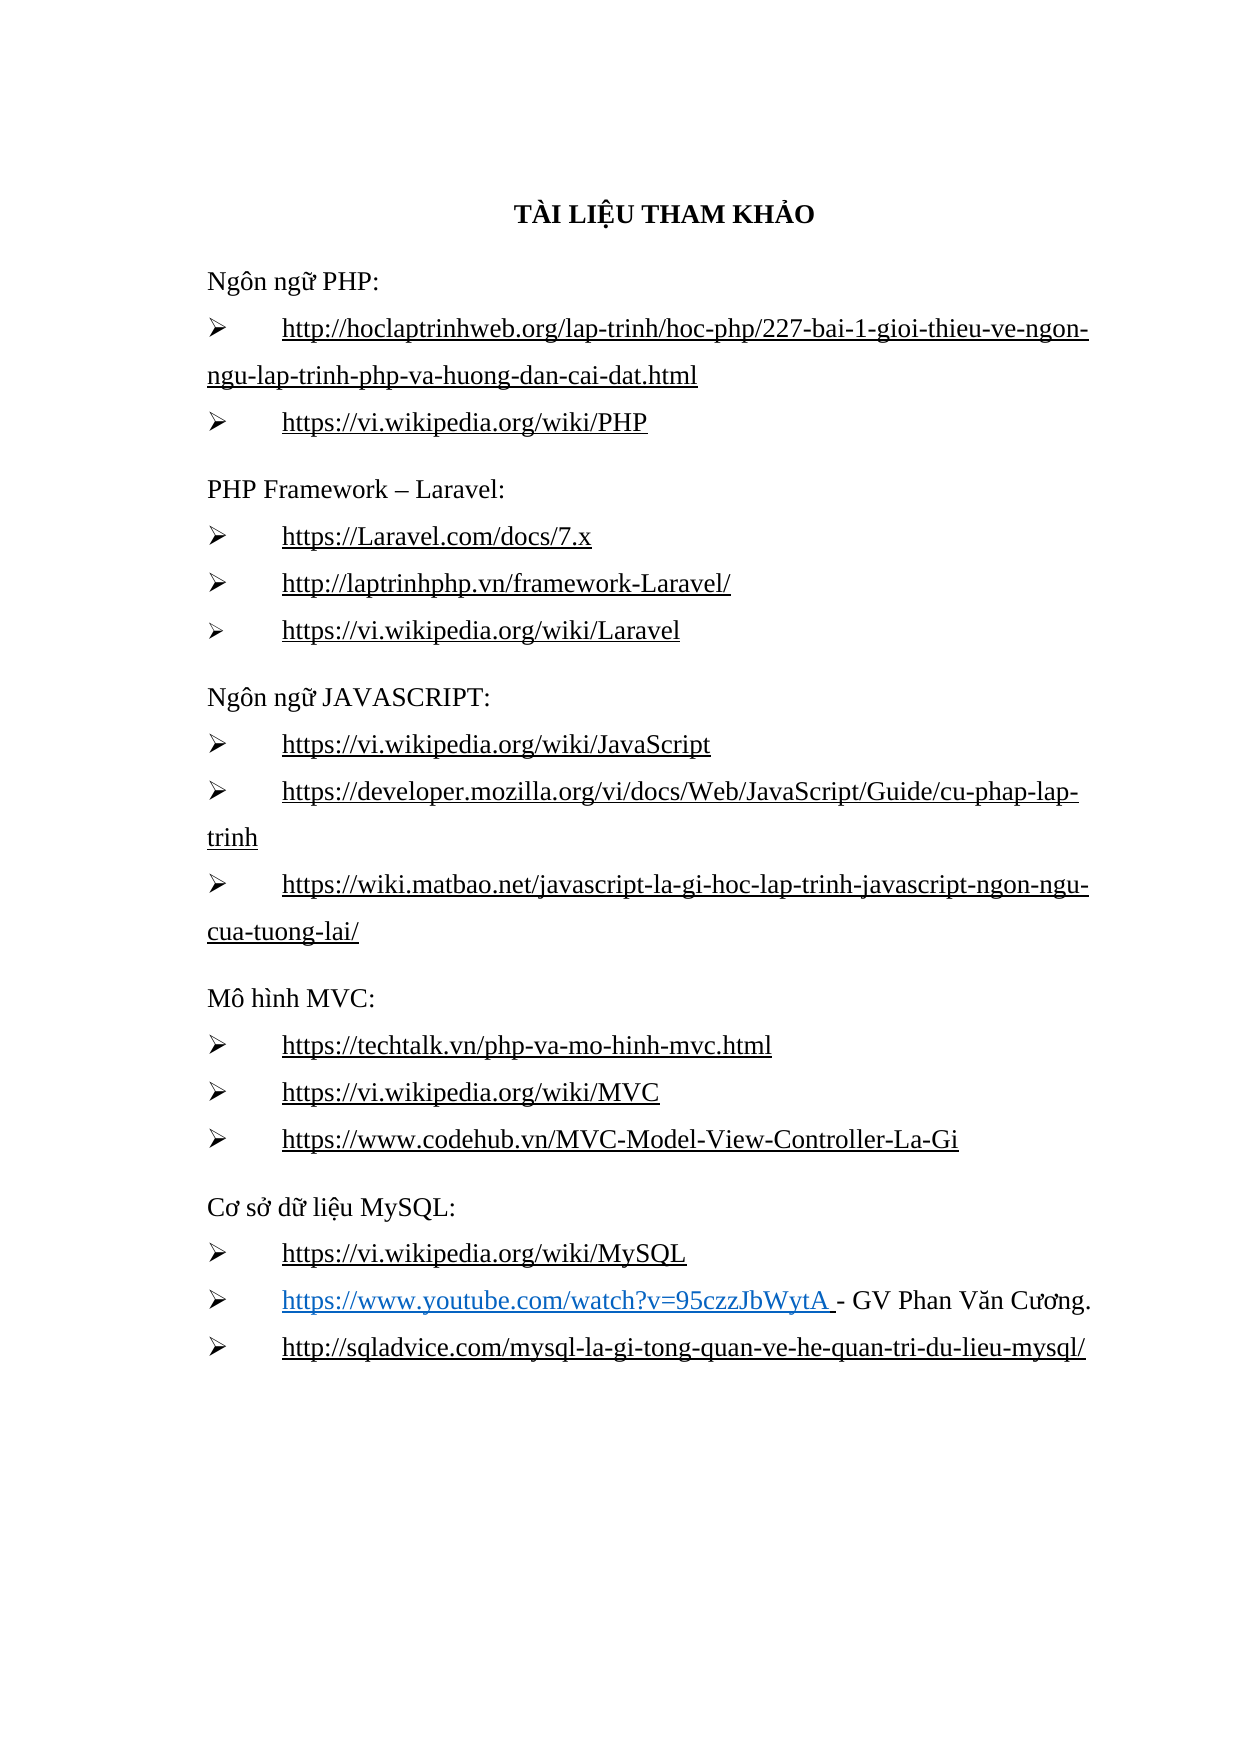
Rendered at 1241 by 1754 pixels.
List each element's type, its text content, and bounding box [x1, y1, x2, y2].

list https://www.codehub.vn/MVC-Model-View-Controller-La-Gi [207, 1123, 1122, 1154]
text Ngôn ngữ PHP: [207, 266, 1122, 297]
list https://vi.wikipedia.org/wiki/JavaScript [207, 728, 1122, 759]
text Ngôn ngữ JAVASCRIPT: [207, 681, 1122, 712]
list https://developer.mozilla.org/vi/docs/Web/JavaScript/Guide/cu-phap-lap-trinh [207, 775, 1122, 853]
list https://Laravel.com/docs/7.x [207, 520, 1122, 551]
list https://vi.wikipedia.org/wiki/MVC [207, 1076, 1122, 1107]
text PHP Framework – Laravel: [207, 473, 1122, 504]
text Mô hình MVC: [207, 982, 1122, 1014]
list https://www.youtube.com/watch?v=95czzJbWytA - GV Phan Văn Cương. [207, 1284, 1122, 1315]
list https://vi.wikipedia.org/wiki/PHP [207, 406, 1122, 437]
list http://laptrinhphp.vn/framework-Laravel/ [207, 567, 1122, 598]
list https://vi.wikipedia.org/wiki/Laravel [207, 614, 1122, 645]
list http://hoclaptrinhweb.org/lap-trinh/hoc-php/227-bai-1-gioi-thieu-ve-ngon-ngu-lap-trinh-php-va-huong-dan-cai-dat.html [207, 312, 1122, 390]
text Cơ sở dữ liệu MySQL: [207, 1191, 1122, 1222]
list https://wiki.matbao.net/javascript-la-gi-hoc-lap-trinh-javascript-ngon-ngu-cua-tuong-lai/ [207, 868, 1122, 946]
list https://vi.wikipedia.org/wiki/MySQL [207, 1237, 1122, 1268]
list https://techtalk.vn/php-va-mo-hinh-mvc.html [207, 1029, 1122, 1060]
text TÀI LIỆU THAM KHẢO [207, 198, 1122, 229]
list http://sqladvice.com/mysql-la-gi-tong-quan-ve-he-quan-tri-du-lieu-mysql/ [207, 1331, 1122, 1362]
